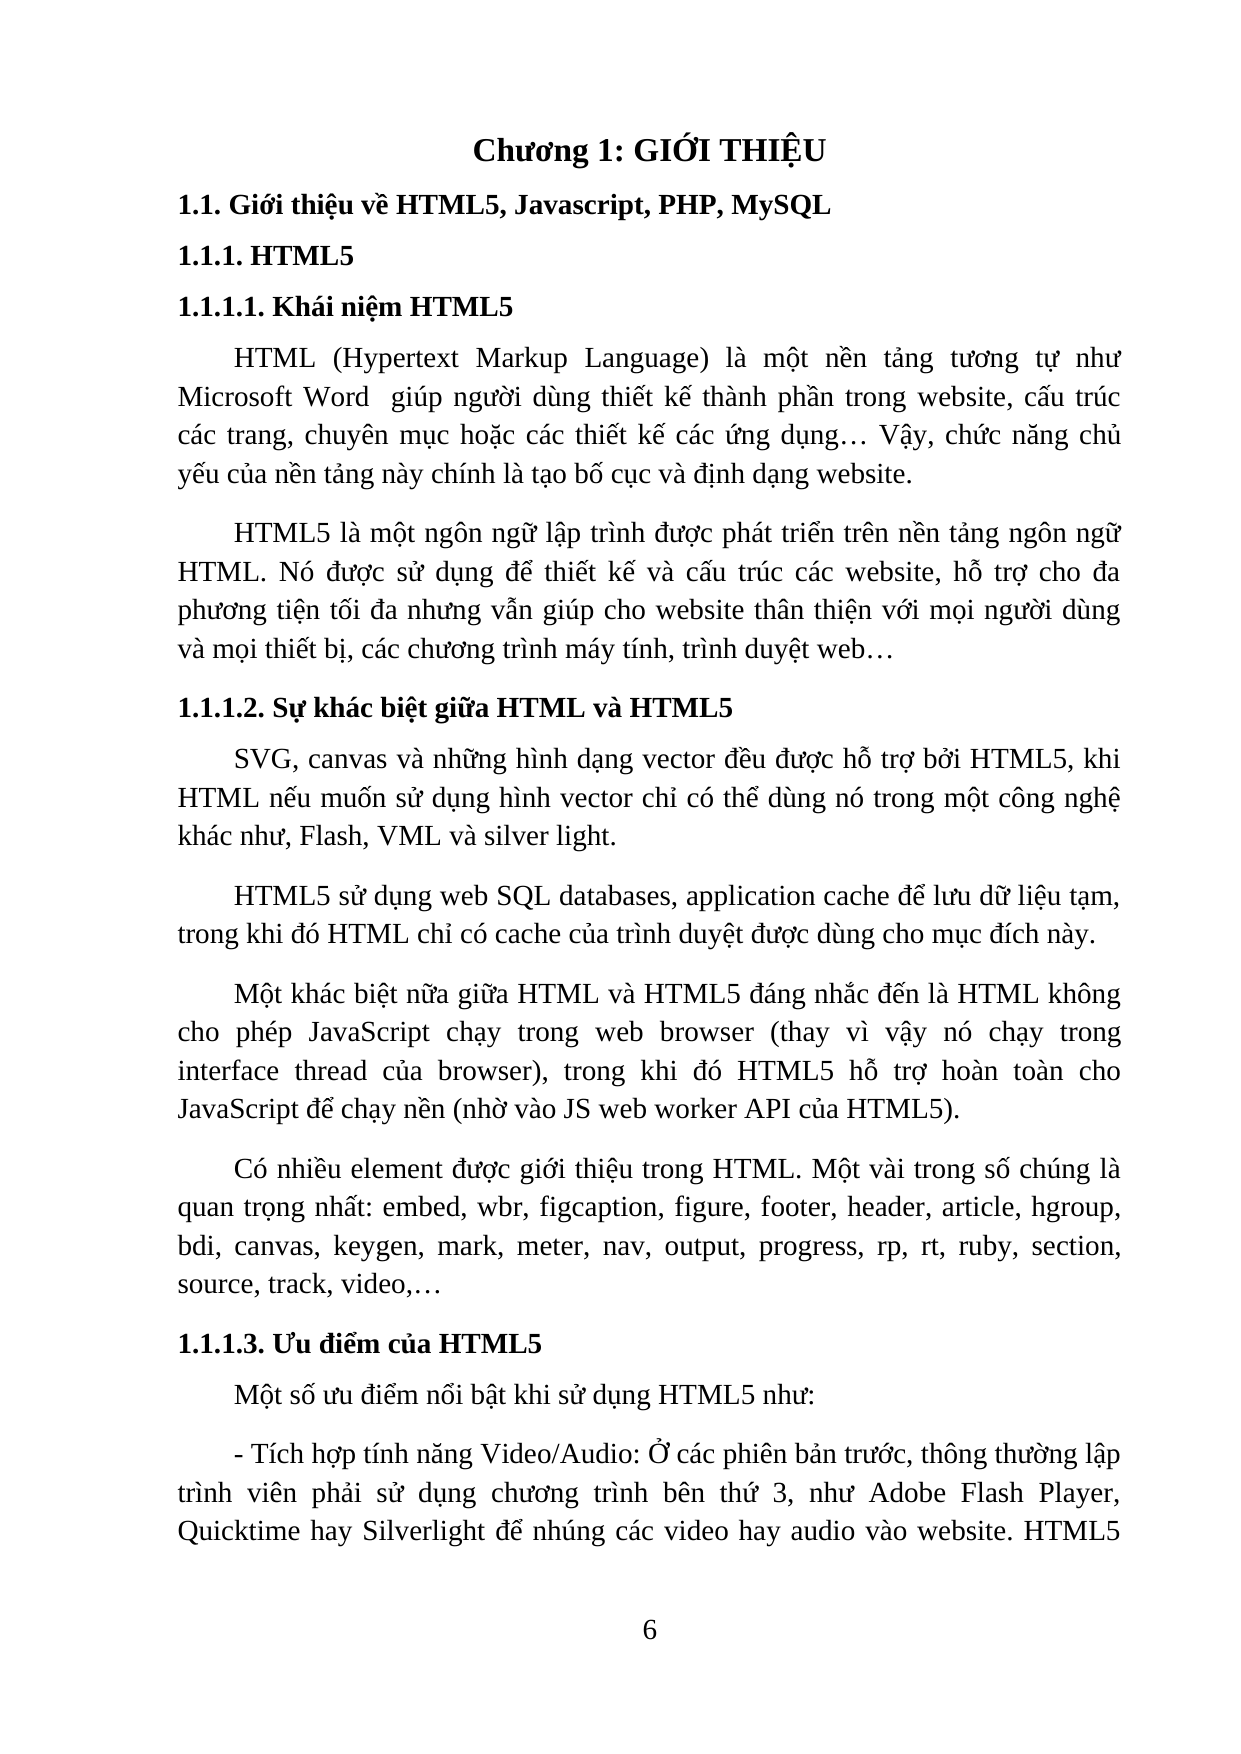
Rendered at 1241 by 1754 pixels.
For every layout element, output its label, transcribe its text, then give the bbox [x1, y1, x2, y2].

text Có nhiều element được giới thiệu trong HTML. Một vài trong số chúng là quan trọng nhất: embed, wbr, figcaption, figure, footer, header, article, hgroup, bdi, canvas, keygen, mark, meter, nav, output, progress, rp, rt, ruby, section, source, track, video,… [177, 1151, 1122, 1300]
subtitle 1.1. Giới thiệu về HTML5, Javascript, PHP, MySQL [177, 187, 1122, 221]
text HTML (Hypertext Markup Language) là một nền tảng tương tự như Microsoft Word giúp người dùng thiết kế thành phần trong website, cấu trúc các trang, chuyên mục hoặc các thiết kế các ứng dụng… Vậy, chức năng chủ yếu của nền tảng này chính là tạo bố cục và định dạng website. [177, 340, 1122, 489]
subtitle 1.1.1. HTML5 [177, 238, 1122, 272]
subtitle Chương 1: GIỚI THIỆU [177, 131, 1122, 169]
subtitle 1.1.1.3. Ưu điểm của HTML5 [177, 1326, 1122, 1359]
subtitle 1.1.1.2. Sự khác biệt giữa HTML và HTML5 [177, 690, 1122, 724]
text HTML5 là một ngôn ngữ lập trình được phát triển trên nền tảng ngôn ngữ HTML. Nó được sử dụng để thiết kế và cấu trúc các website, hỗ trợ cho đa phương tiện tối đa nhưng vẫn giúp cho website thân thiện với mọi người dùng và mọi thiết bị, các chương trình máy tính, trình duyệt web… [177, 515, 1122, 664]
text HTML5 sử dụng web SQL databases, application cache để lưu dữ liệu tạm, trong khi đó HTML chỉ có cache của trình duyệt được dùng cho mục đích này. [177, 878, 1122, 950]
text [177, 1436, 1122, 1547]
subtitle 1.1.1.1. Khái niệm HTML5 [177, 289, 1122, 323]
text Một số ưu điểm nổi bật khi sử dụng HTML5 như: [233, 1377, 1122, 1410]
text SVG, canvas và những hình dạng vector đều được hỗ trợ bởi HTML5, khi HTML nếu muốn sử dụng hình vector chỉ có thể dùng nó trong một công nghệ khác như, Flash, VML và silver light. [177, 741, 1122, 852]
text Một khác biệt nữa giữa HTML và HTML5 đáng nhắc đến là HTML không cho phép JavaScript chạy trong web browser (thay vì vậy nó chạy trong interface thread của browser), trong khi đó HTML5 hỗ trợ hoàn toàn cho JavaScript để chạy nền (nhờ vào JS web worker API của HTML5). [177, 976, 1122, 1125]
